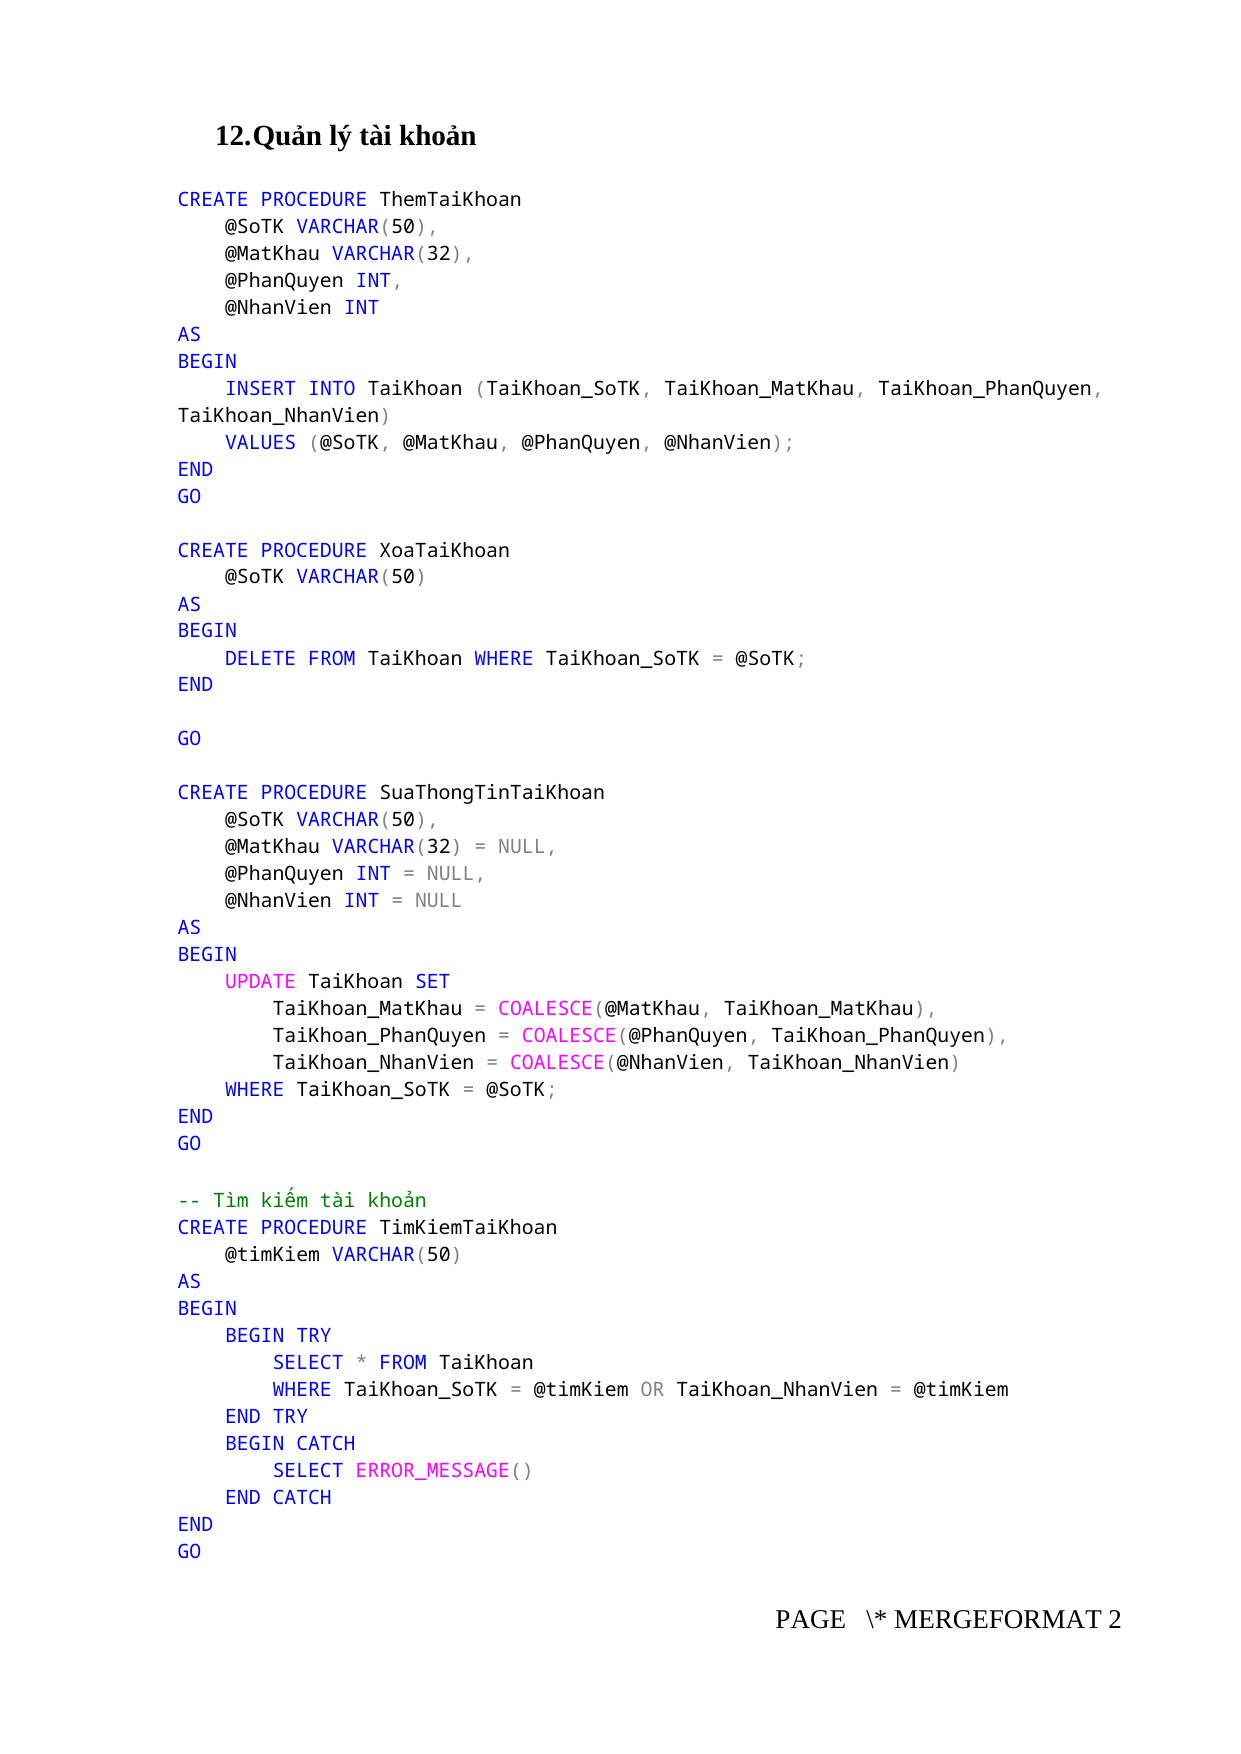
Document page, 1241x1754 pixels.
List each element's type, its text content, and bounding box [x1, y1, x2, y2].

text DELETE FROM TaiKhoan WHERE TaiKhoan_SoTK = @SoTK; [177, 644, 1122, 671]
text @timKiem VARCHAR(50) [177, 1240, 1122, 1267]
text INSERT INTO TaiKhoan (TaiKhoan_SoTK, TaiKhoan_MatKhau, TaiKhoan_PhanQuyen, TaiKhoan_NhanVien) [177, 374, 1122, 428]
text WHERE TaiKhoan_SoTK = @timKiem OR TaiKhoan_NhanVien = @timKiem [177, 1375, 1122, 1402]
text GO [177, 725, 1122, 752]
text END CATCH [177, 1483, 1122, 1510]
text END [177, 671, 1122, 698]
text END [177, 455, 1122, 482]
text @PhanQuyen INT, [177, 266, 1122, 293]
text @MatKhau VARCHAR(32) = NULL, [177, 833, 1122, 859]
text GO [177, 1537, 1122, 1564]
text CREATE PROCEDURE TimKiemTaiKhoan [177, 1213, 1122, 1240]
text @SoTK VARCHAR(50), [177, 212, 1122, 239]
text BEGIN [177, 1294, 1122, 1321]
list Quản lý tài khoản [215, 118, 1122, 152]
text CREATE PROCEDURE XoaTaiKhoan [177, 536, 1122, 563]
text TaiKhoan_PhanQuyen = COALESCE(@PhanQuyen, TaiKhoan_PhanQuyen), [177, 1021, 1122, 1048]
text AS [177, 590, 1122, 617]
text SELECT * FROM TaiKhoan [177, 1348, 1122, 1375]
text END TRY [177, 1402, 1122, 1429]
text @NhanVien INT [177, 293, 1122, 320]
text CREATE PROCEDURE ThemTaiKhoan [177, 185, 1122, 212]
text BEGIN [177, 941, 1122, 967]
text BEGIN CATCH [177, 1429, 1122, 1456]
text END [177, 1510, 1122, 1537]
text @SoTK VARCHAR(50), [177, 806, 1122, 833]
text BEGIN [177, 347, 1122, 374]
text BEGIN TRY [177, 1321, 1122, 1348]
text @MatKhau VARCHAR(32), [177, 239, 1122, 266]
text UPDATE TaiKhoan SET [177, 967, 1122, 994]
text GO [177, 482, 1122, 509]
text BEGIN [177, 617, 1122, 644]
text SELECT ERROR_MESSAGE() [177, 1456, 1122, 1483]
text -- Tìm kiếm tài khoản [177, 1186, 1122, 1213]
text AS [177, 320, 1122, 347]
text GO [177, 1129, 1122, 1156]
text TaiKhoan_NhanVien = COALESCE(@NhanVien, TaiKhoan_NhanVien) [177, 1048, 1122, 1075]
text AS [177, 1267, 1122, 1294]
text @SoTK VARCHAR(50) [177, 563, 1122, 590]
text @PhanQuyen INT = NULL, [177, 859, 1122, 887]
text AS [177, 913, 1122, 941]
text WHERE TaiKhoan_SoTK = @SoTK; [177, 1075, 1122, 1102]
text @NhanVien INT = NULL [177, 887, 1122, 913]
text TaiKhoan_MatKhau = COALESCE(@MatKhau, TaiKhoan_MatKhau), [177, 994, 1122, 1021]
text VALUES (@SoTK, @MatKhau, @PhanQuyen, @NhanVien); [177, 428, 1122, 455]
text END [177, 1102, 1122, 1129]
text CREATE PROCEDURE SuaThongTinTaiKhoan [177, 779, 1122, 806]
